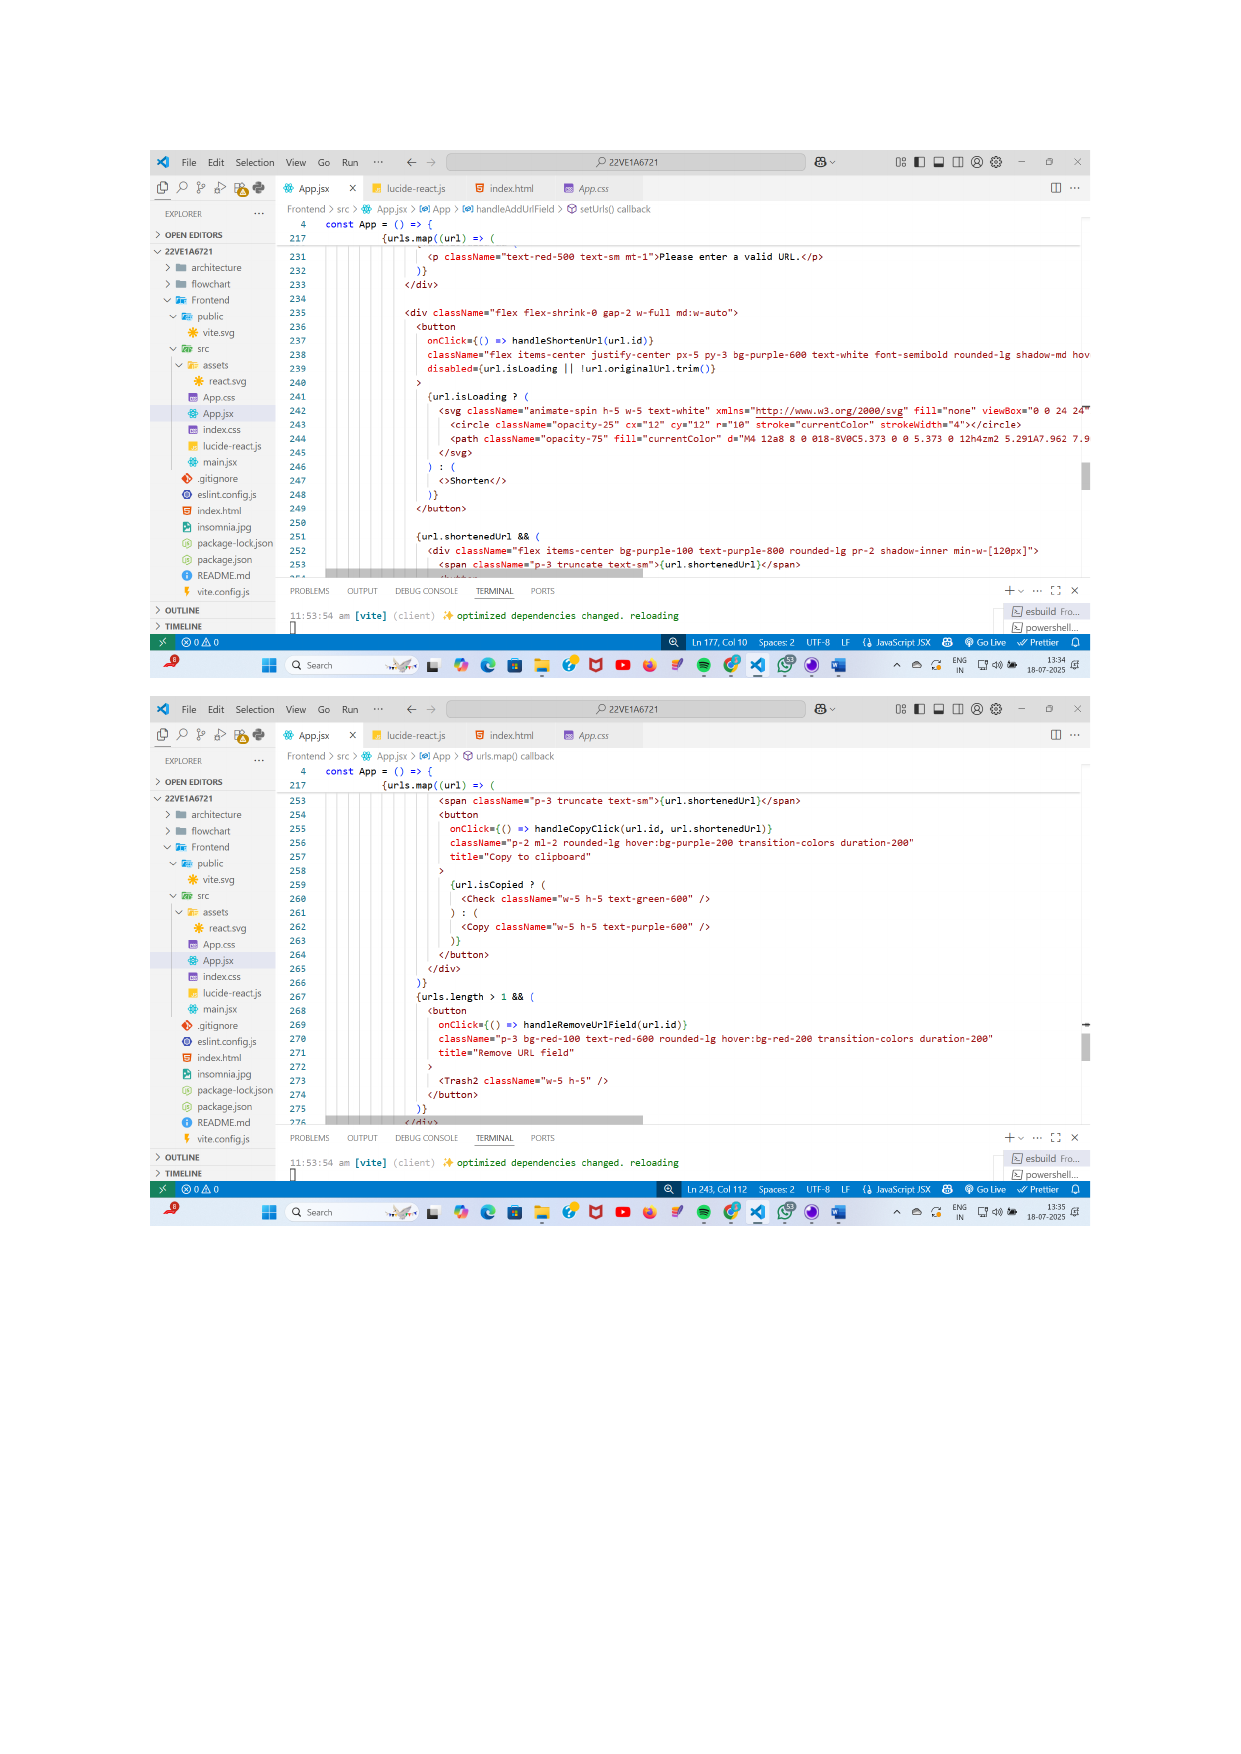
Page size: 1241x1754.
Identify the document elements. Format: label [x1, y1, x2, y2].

picture [150, 150, 1091, 678]
picture [150, 696, 1091, 1226]
